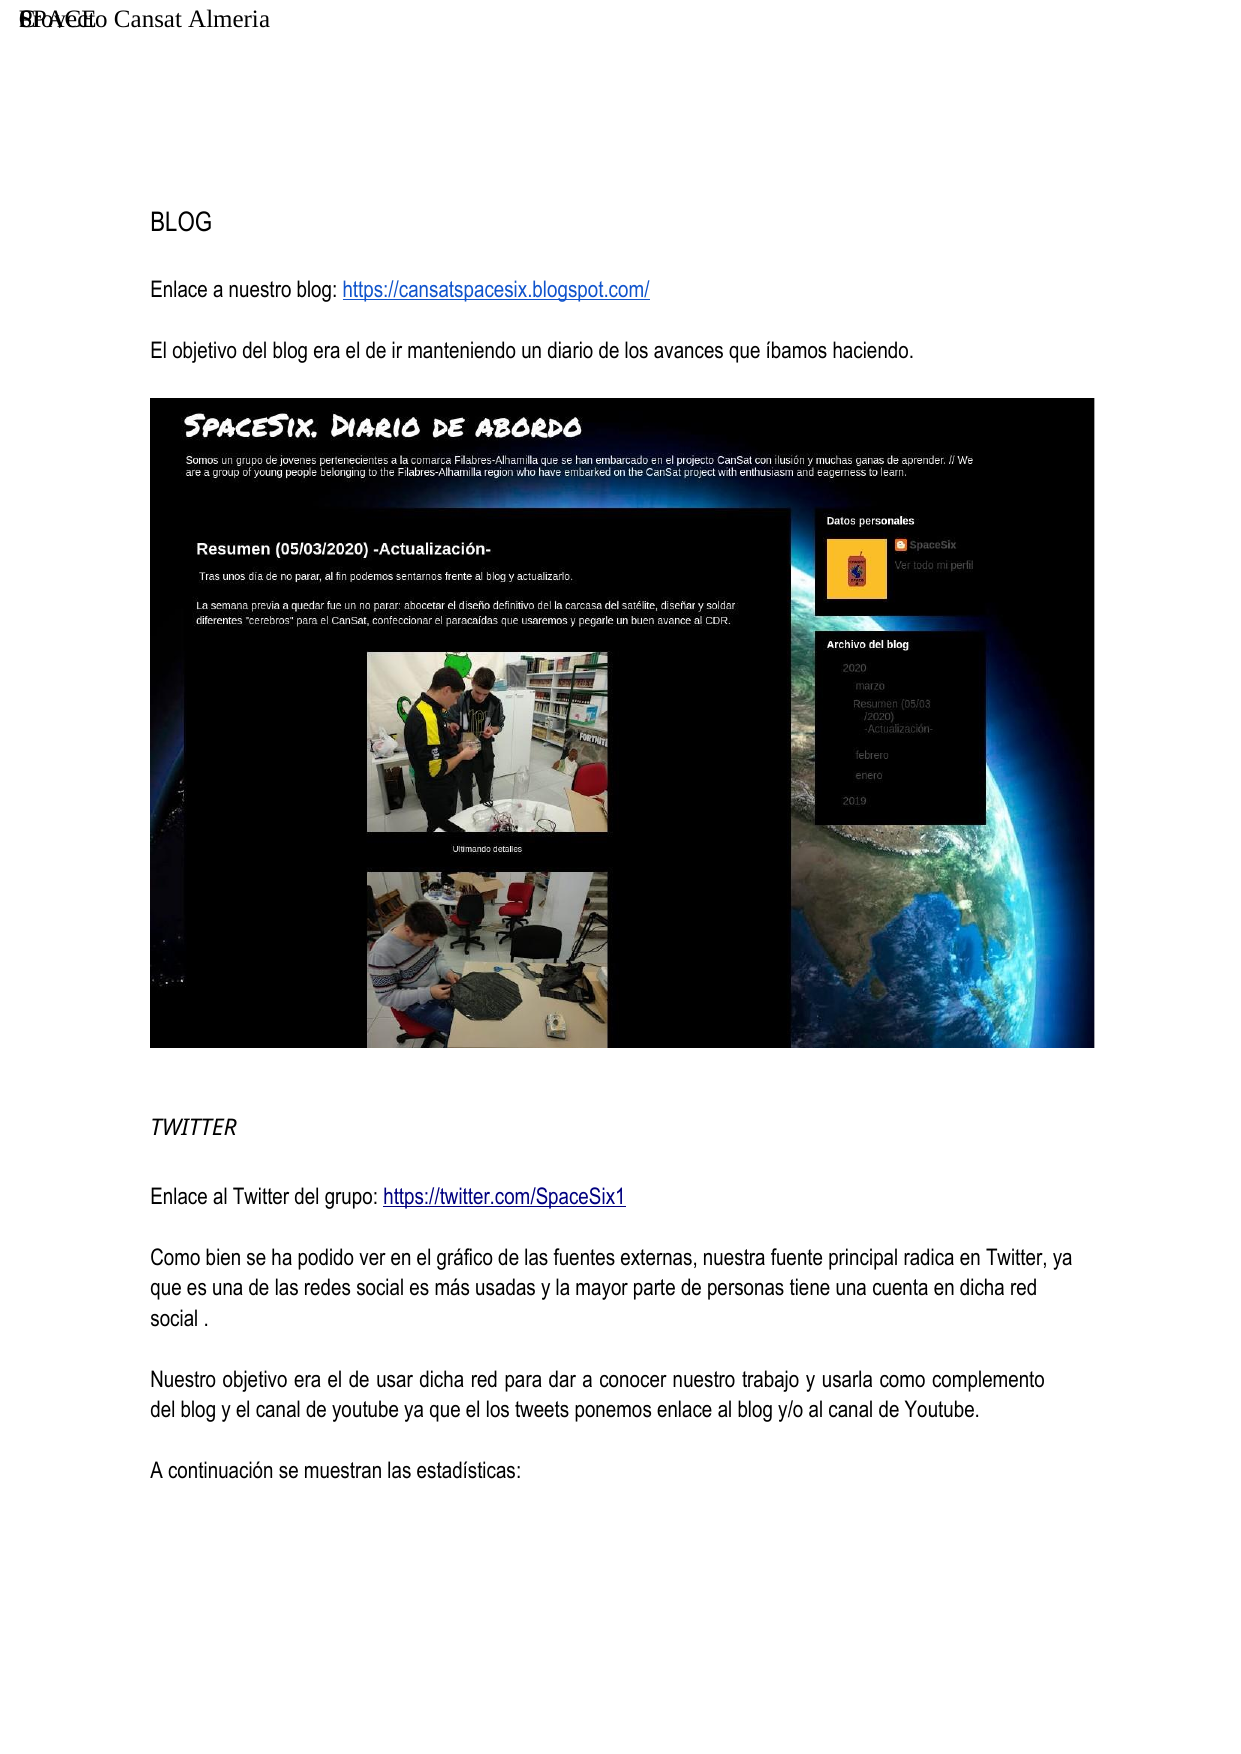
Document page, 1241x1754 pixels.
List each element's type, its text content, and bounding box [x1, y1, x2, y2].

text A continuación se muestran las estadísticas: [150, 1457, 1194, 1484]
text Enlace a nuestro blog: https://cansatspacesix.blogspot.com/ [150, 276, 1194, 302]
text Enlace al Twitter del grupo: https://twitter.com/SpaceSix1 [150, 1183, 1194, 1209]
text TWITTER [150, 1111, 1194, 1143]
text El objetivo del blog era el de ir manteniendo un diario de los avances que íbamos haciendo. [150, 337, 1194, 364]
text BLOG [150, 206, 1194, 237]
text Nuestro objetivo era el de usar dicha red para dar a conocer nuestro trabajo y usarla como complemento del blog y el canal de youtube ya que el los tweets ponemos enlace al blog y/o al canal de Youtube. [150, 1366, 1047, 1422]
picture [150, 398, 1095, 1048]
text Como bien se ha podido ver en el gráfico de las fuentes externas, nuestra fuente principal radica en Twitter, ya que es una de las redes social es más usadas y la mayor parte de personas tiene una cuenta en dicha red social . [150, 1244, 1086, 1331]
